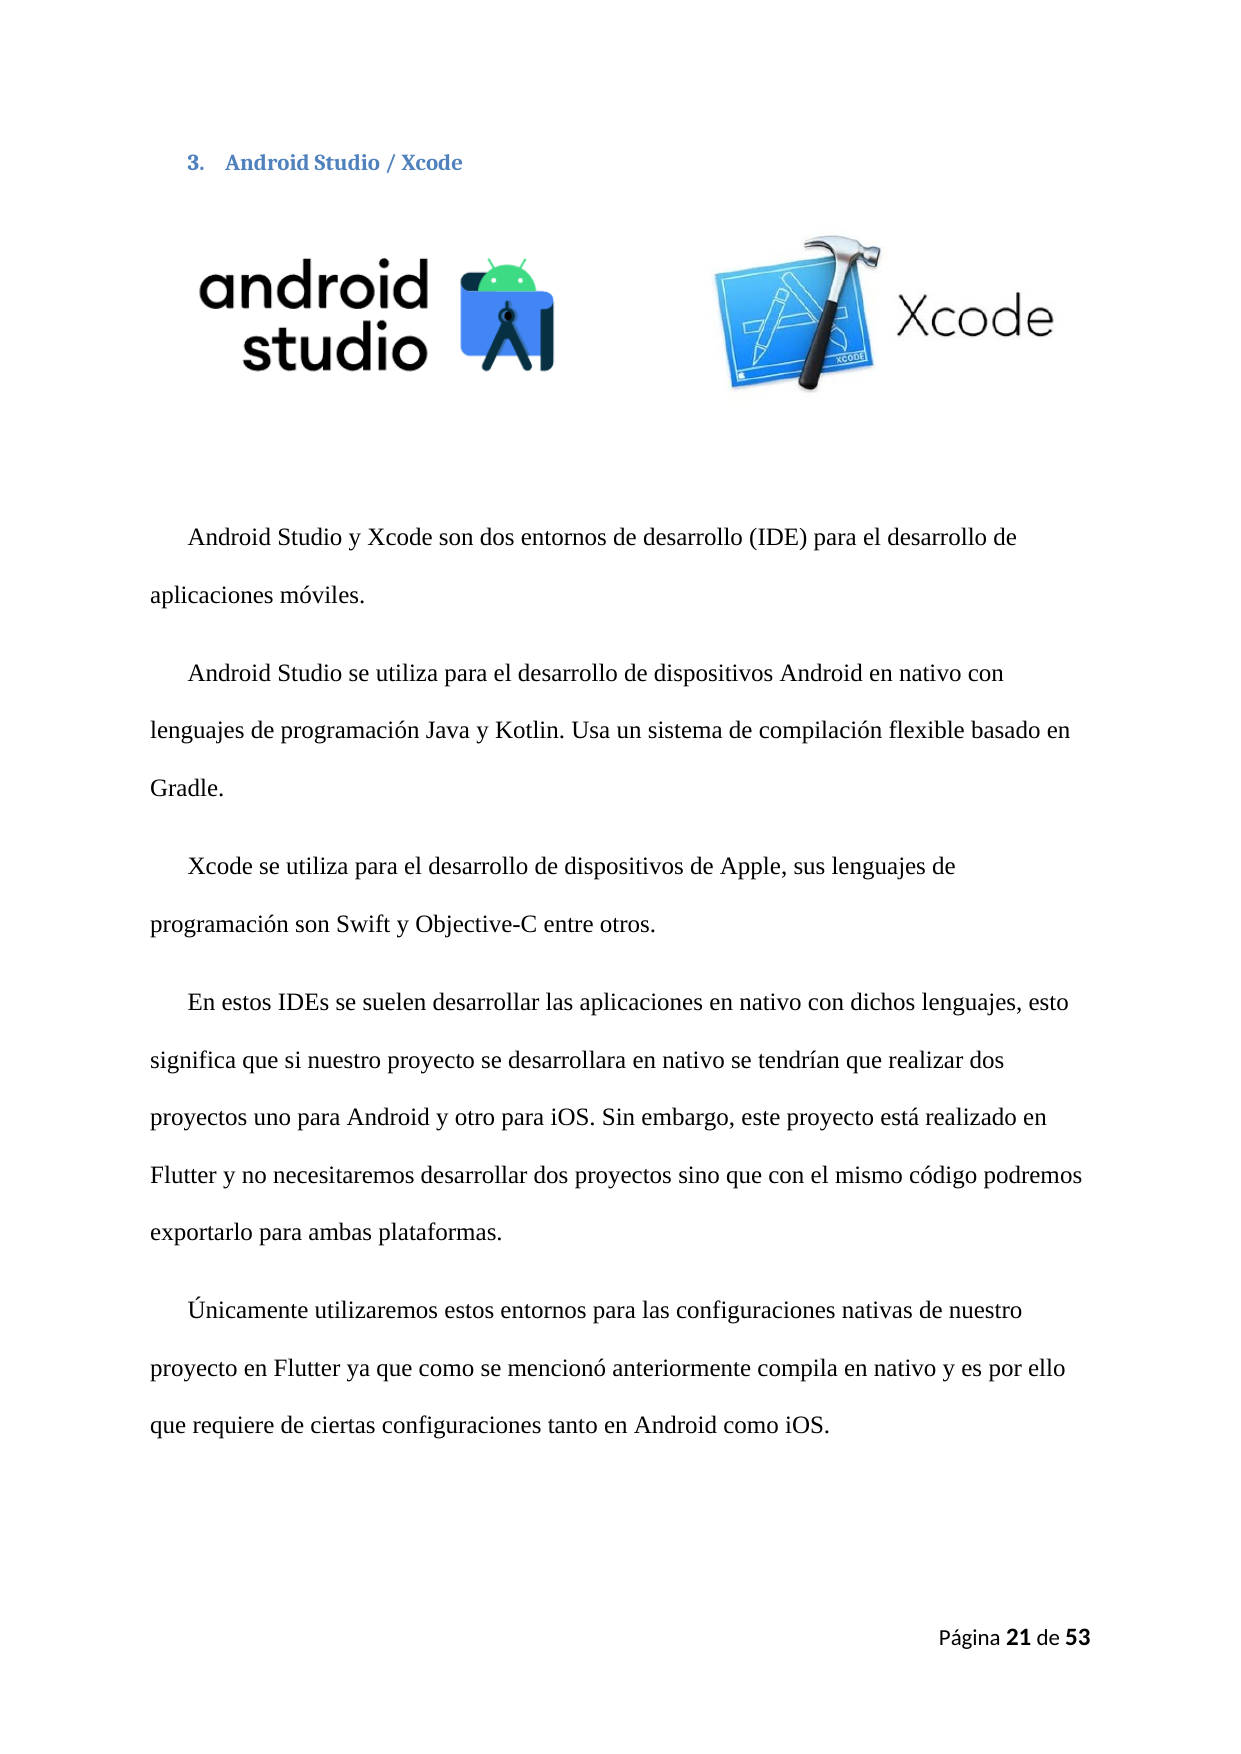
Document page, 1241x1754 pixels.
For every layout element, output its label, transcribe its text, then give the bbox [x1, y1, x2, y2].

picture [699, 220, 1075, 412]
picture [173, 242, 587, 398]
text En estos IDEs se suelen desarrollar las aplicaciones en nativo con dichos lenguajes, esto significa que si nuestro proyecto se desarrollara en nativo se tendrían que realizar dos proyectos uno para Android y otro para iOS. Sin embargo, este proyecto está realizado en Flutter y no necesitaremos desarrollar dos proyectos sino que con el mismo código podremos exportarlo para ambas plataformas. [150, 987, 1090, 1246]
text Android Studio y Xcode son dos entornos de desarrollo (IDE) para el desarrollo de aplicaciones móviles. [150, 522, 1090, 608]
text Únicamente utilizaremos estos entornos para las configuraciones nativas de nuestro proyecto en Flutter ya que como se mencionó anteriormente compila en nativo y es por ello que requiere de ciertas configuraciones tanto en Android como iOS. [150, 1296, 1090, 1439]
text Xcode se utiliza para el desarrollo de dispositivos de Apple, sus lenguajes de programación son Swift y Objective-C entre otros. [150, 851, 1090, 938]
text Android Studio se utiliza para el desarrollo de dispositivos Android en nativo con lenguajes de programación Java y Kotlin. Usa un sistema de compilación flexible basado en Gradle. [150, 658, 1090, 802]
subtitle Android Studio / Xcode [187, 150, 1090, 207]
